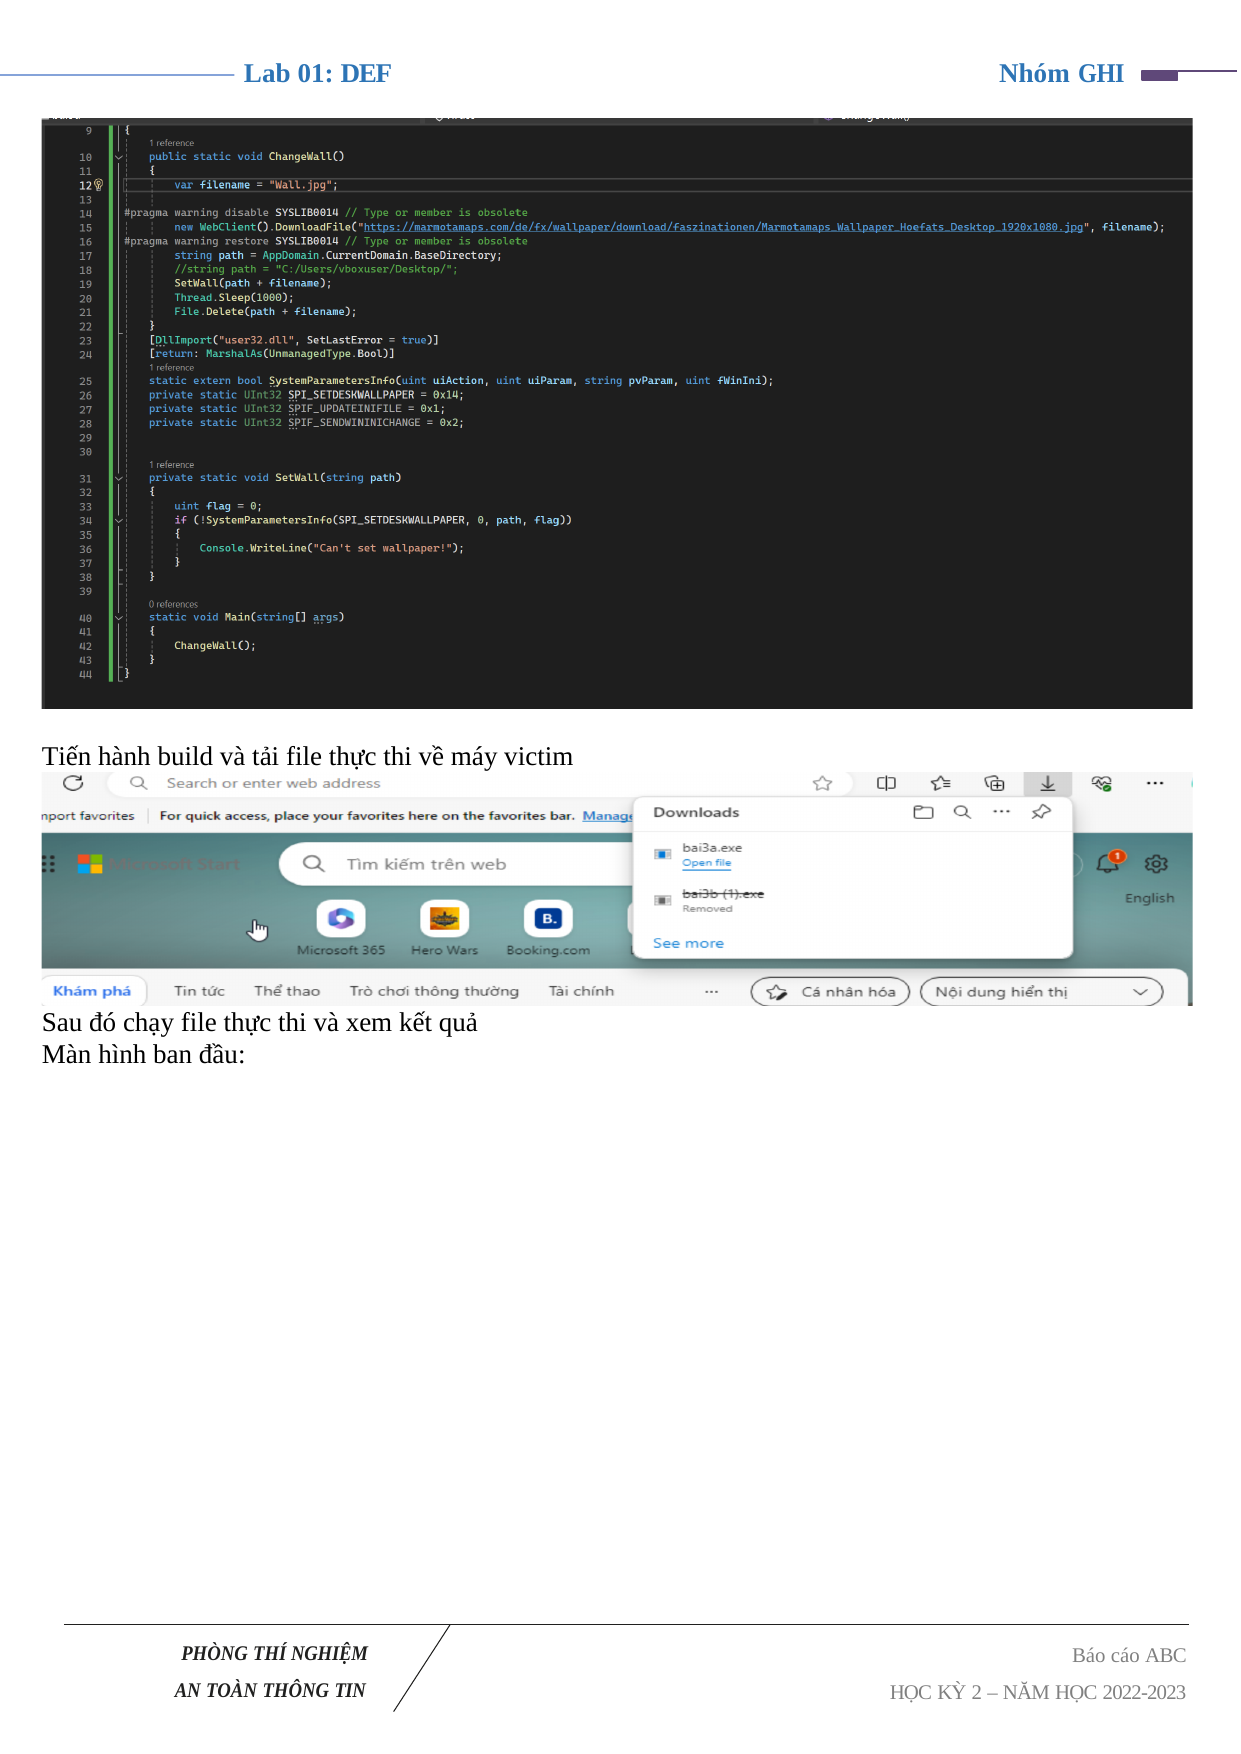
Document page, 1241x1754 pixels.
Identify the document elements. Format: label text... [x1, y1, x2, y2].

picture [41, 772, 1193, 1006]
text Sau đó chạy file thực thi và xem kết quả [42, 1006, 1192, 1037]
text Tiến hành build và tải file thực thi về máy victim [42, 740, 1192, 771]
text Màn hình ban đầu: [42, 1038, 1192, 1069]
picture [41, 118, 1193, 709]
